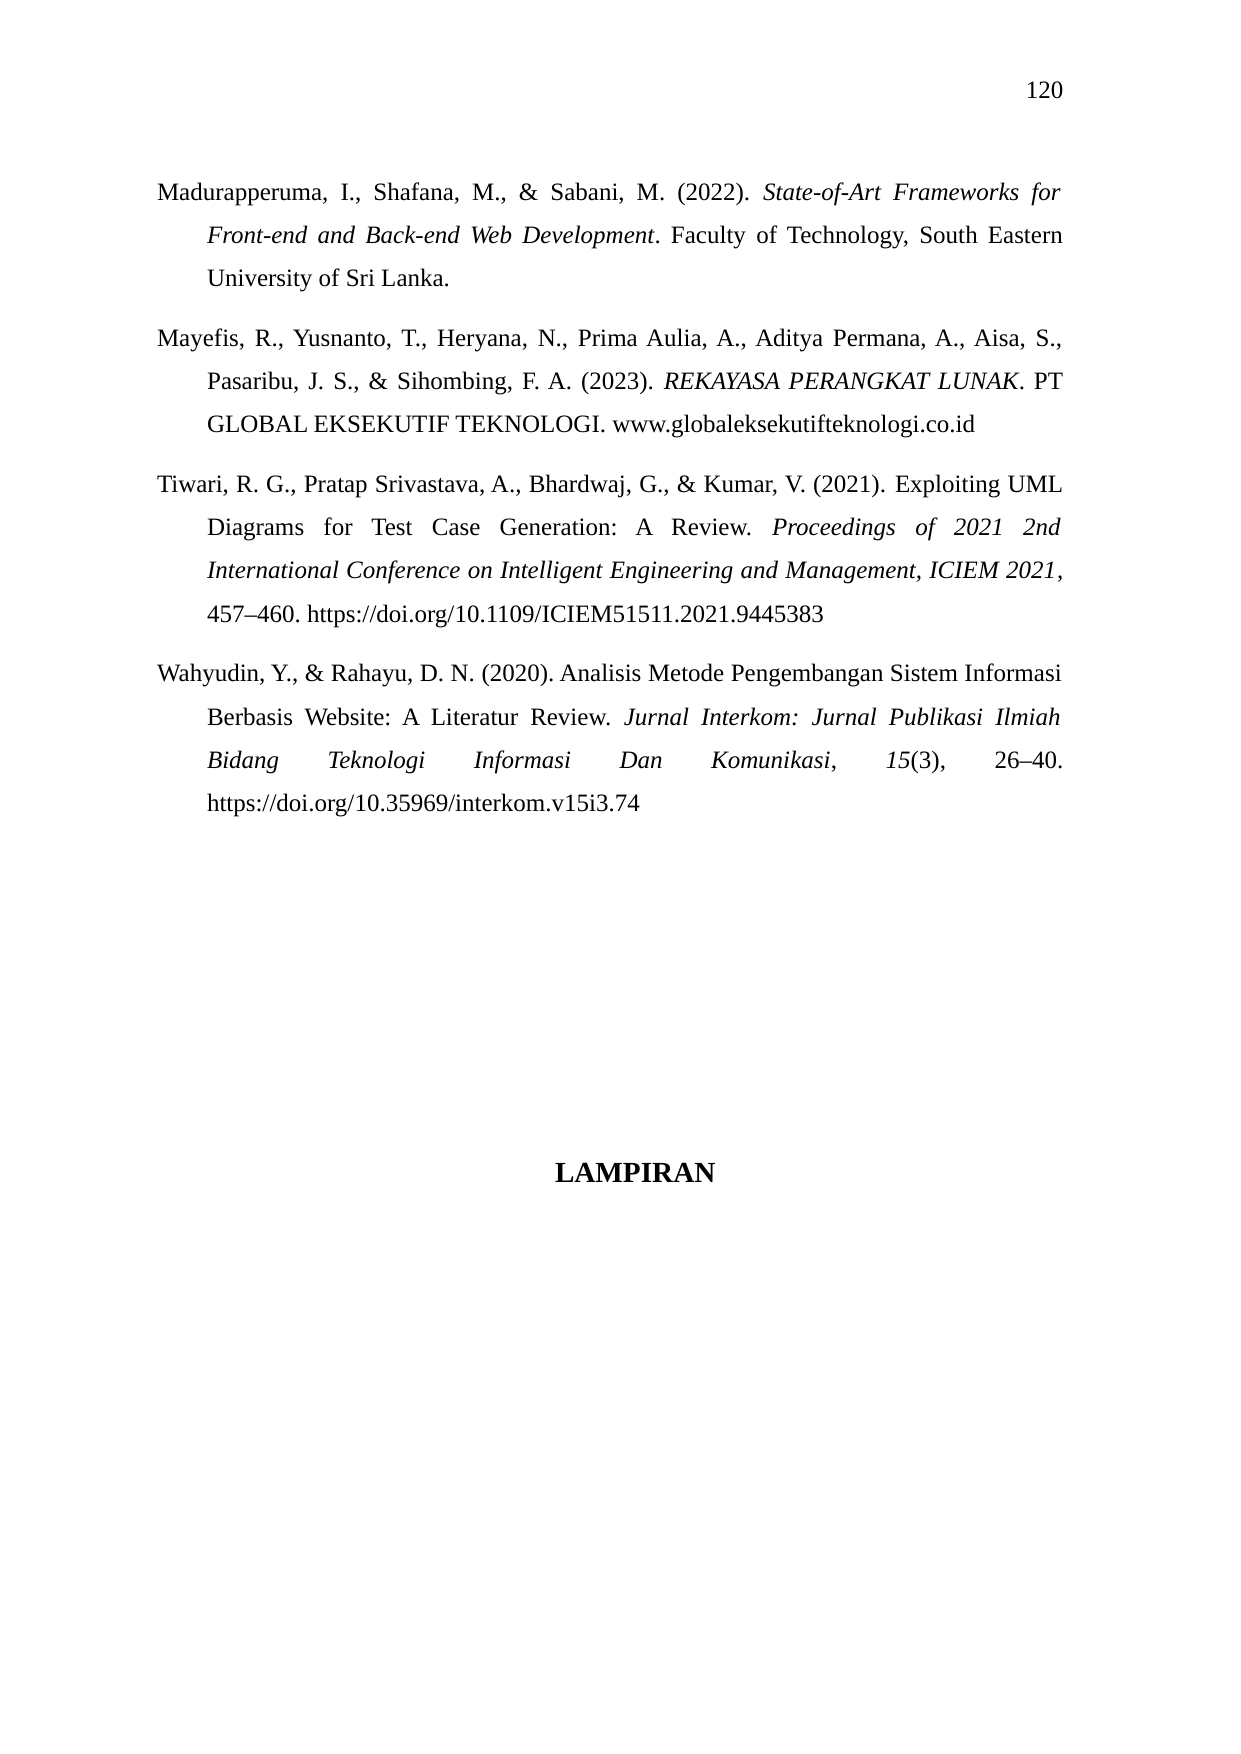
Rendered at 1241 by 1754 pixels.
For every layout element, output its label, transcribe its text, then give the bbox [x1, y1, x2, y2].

subtitle LAMPIRAN [207, 1155, 1063, 1188]
